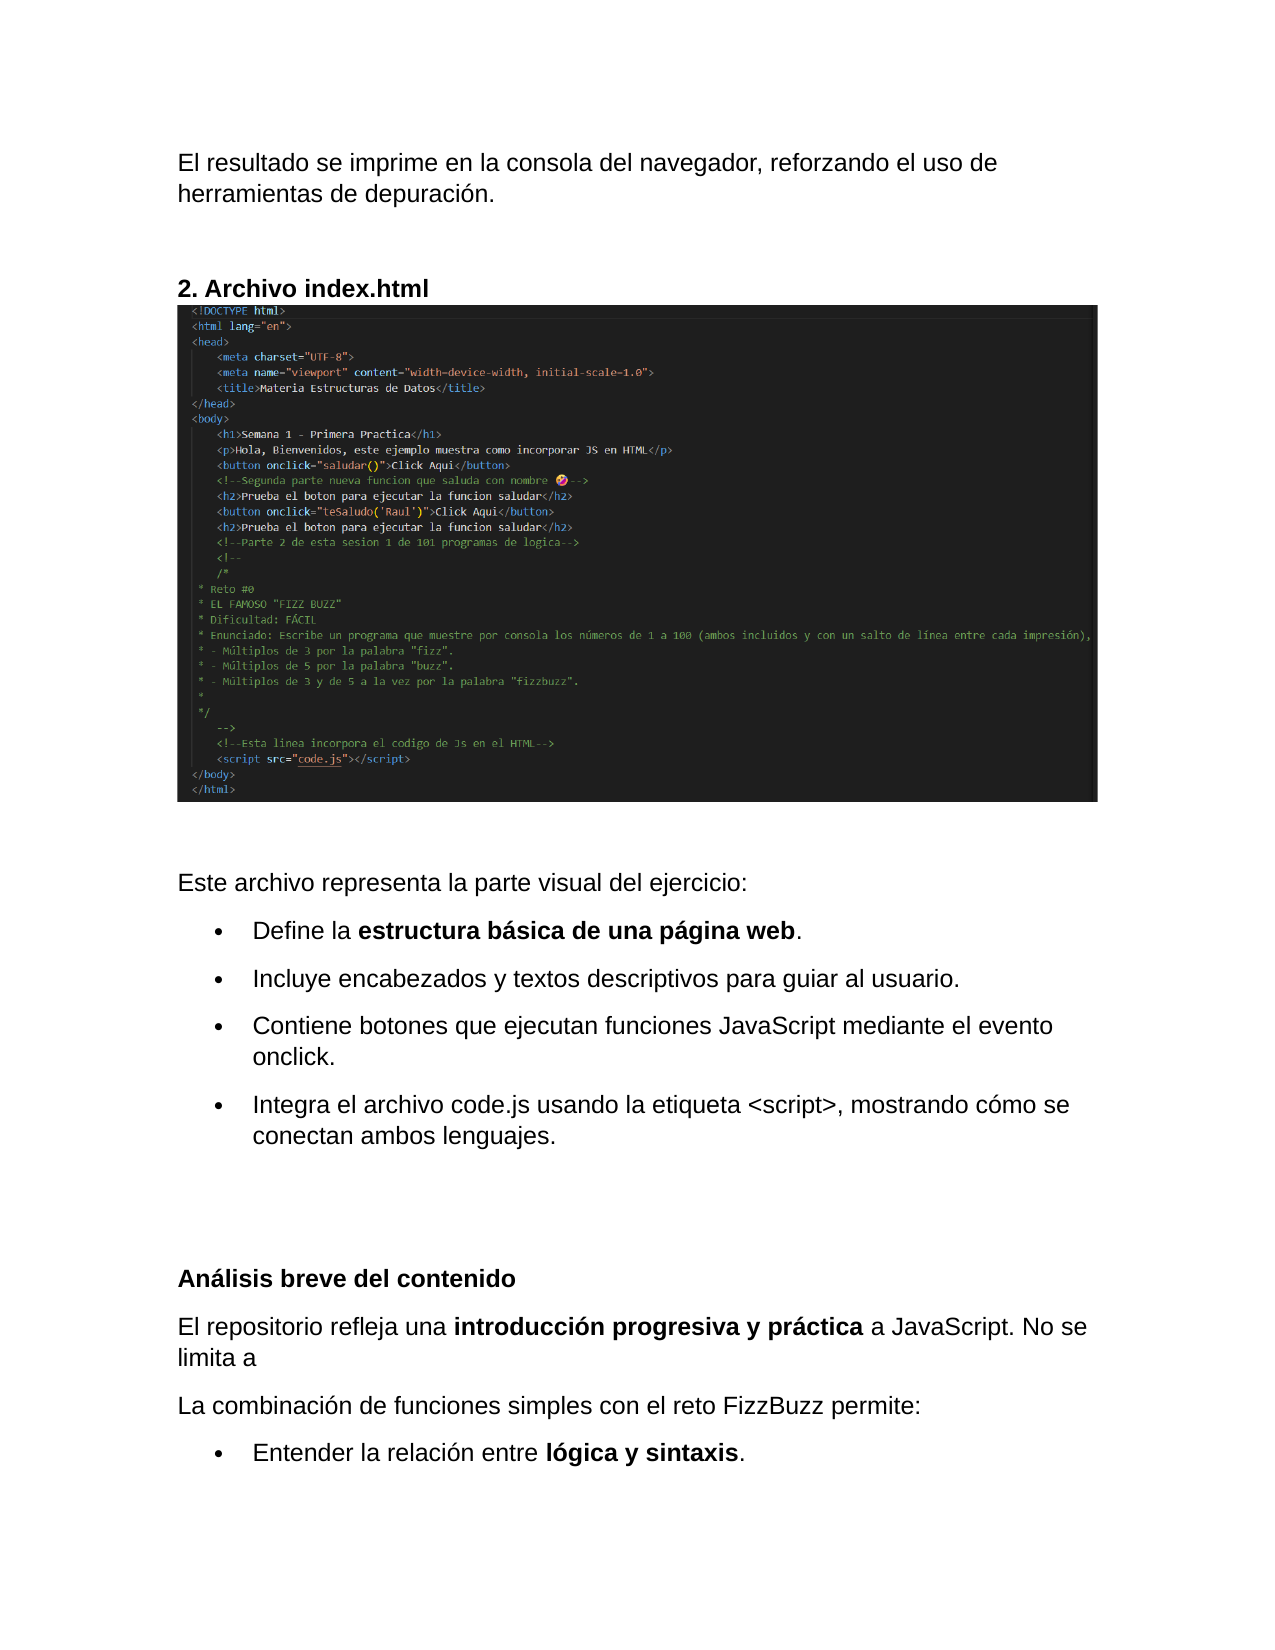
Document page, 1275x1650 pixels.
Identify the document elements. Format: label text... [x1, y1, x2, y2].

text El repositorio refleja una introducción progresiva y práctica a JavaScript. No se limita a [177, 1312, 1098, 1372]
text 2. Archivo index.html [177, 274, 1098, 305]
text La combinación de funciones simples con el reto FizzBuzz permite: [177, 1391, 1098, 1419]
picture [177, 305, 1098, 802]
list Contiene botones que ejecutan funciones JavaScript mediante el evento onclick. [215, 1011, 1098, 1071]
list Entender la relación entre lógica y sintaxis. [215, 1438, 1098, 1467]
list Define la estructura básica de una página web. [215, 916, 1098, 945]
text Análisis breve del contenido [177, 1264, 1098, 1293]
list Integra el archivo code.js usando la etiqueta <script>, mostrando cómo se conectan ambos lenguajes. [215, 1090, 1098, 1150]
list Incluye encabezados y textos descriptivos para guiar al usuario. [215, 964, 1098, 992]
text El resultado se imprime en la consola del navegador, reforzando el uso de herramientas de depuración. [177, 148, 1098, 207]
text Este archivo representa la parte visual del ejercicio: [177, 868, 1098, 897]
